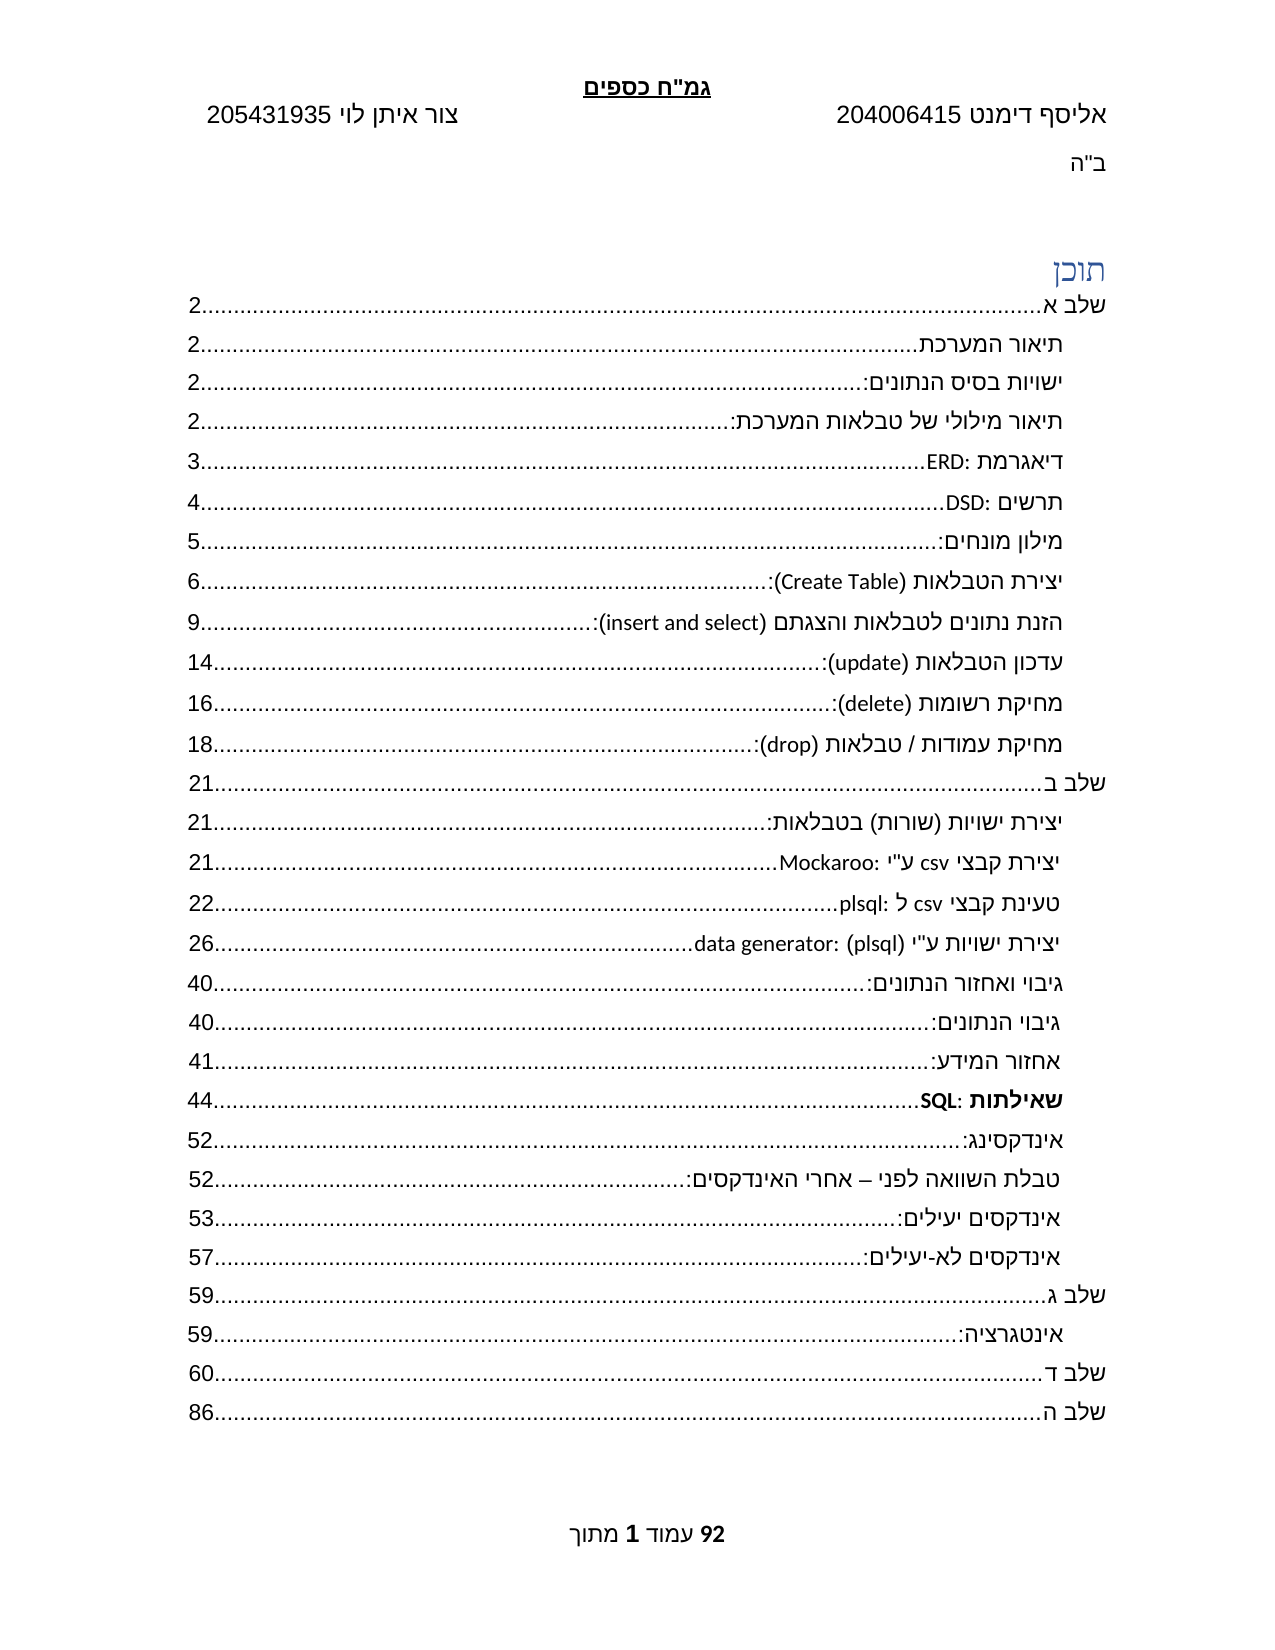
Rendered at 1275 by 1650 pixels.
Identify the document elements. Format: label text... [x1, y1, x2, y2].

text ב"ה [187, 150, 1106, 176]
